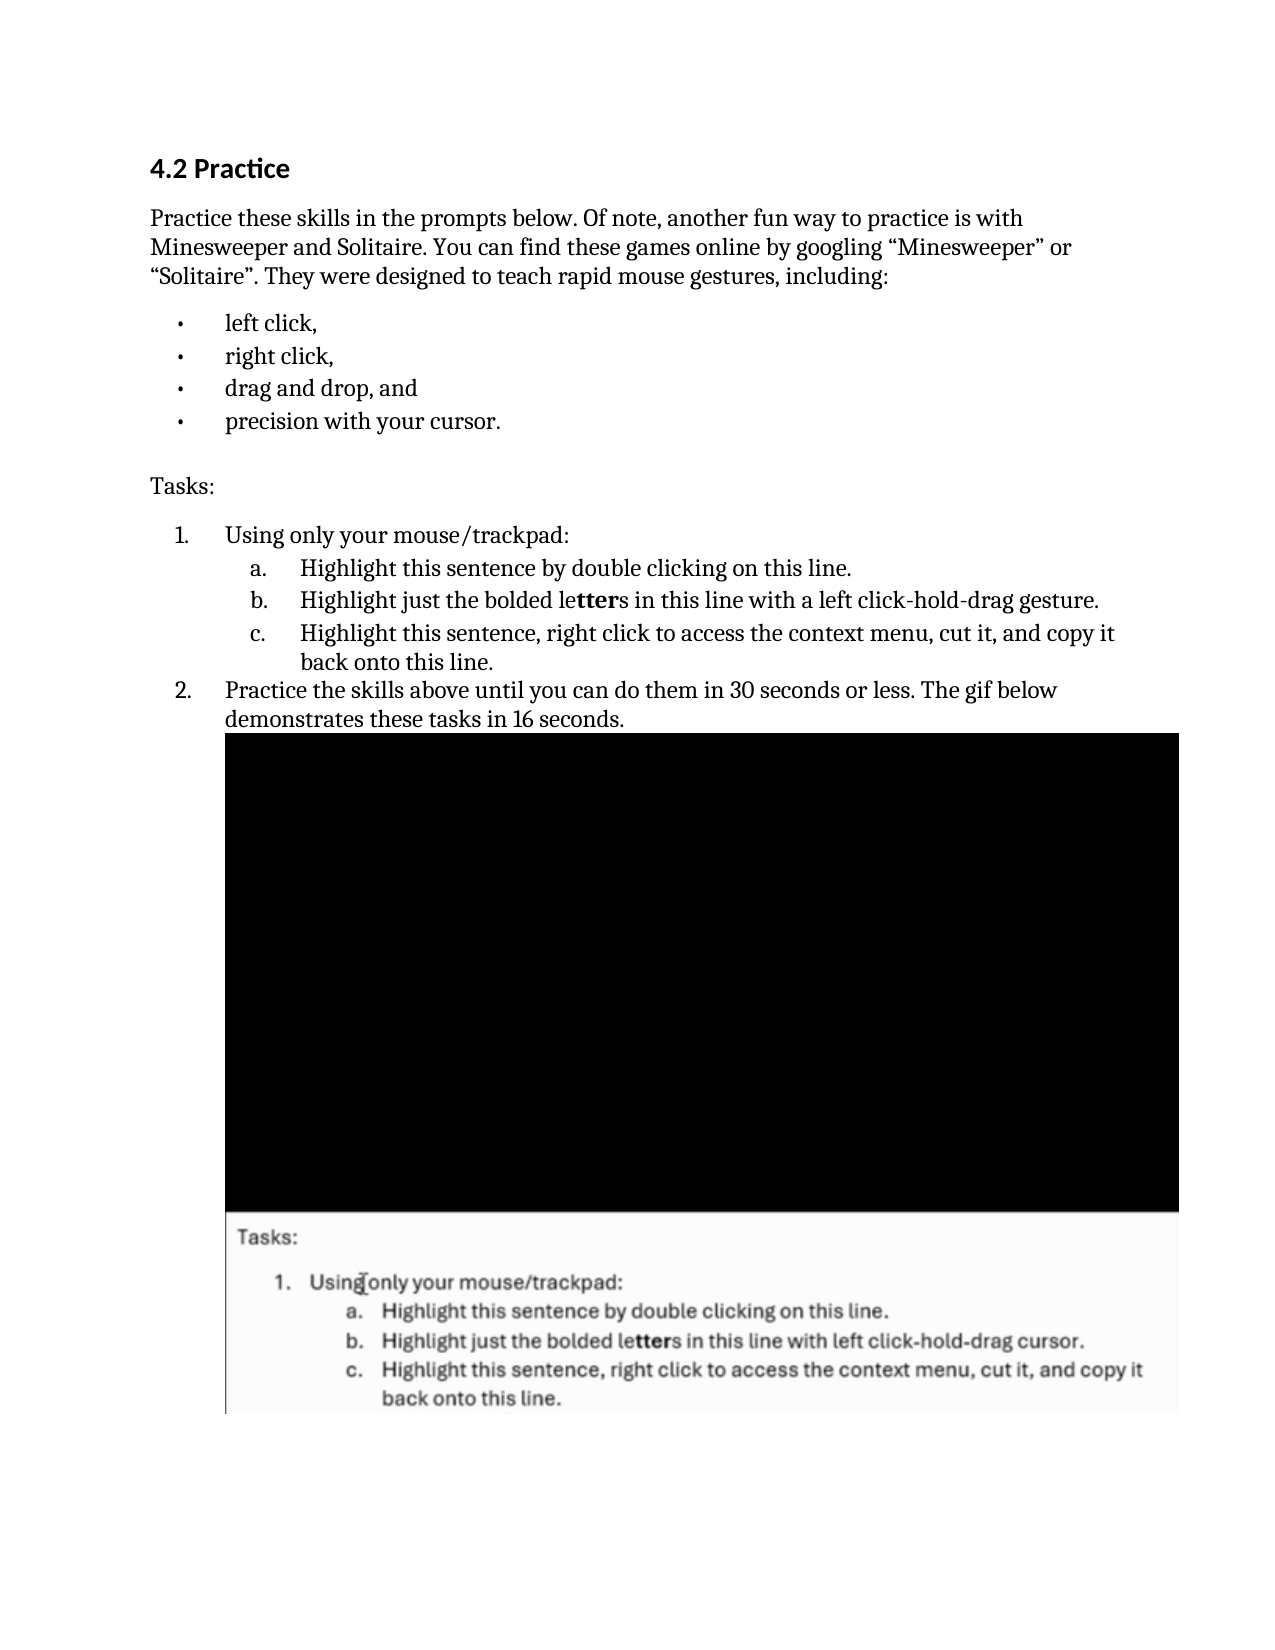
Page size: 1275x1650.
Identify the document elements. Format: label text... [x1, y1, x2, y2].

list Highlight this sentence by double clicking on this line. [250, 554, 1125, 583]
list Highlight just the bolded letters in this line with a left click-hold-drag gesture. [250, 586, 1125, 615]
subtitle 4.2 Practice [150, 150, 1125, 186]
list right click, [175, 342, 1125, 371]
text Tasks: [150, 472, 1125, 501]
text Practice these skills in the prompts below. Of note, another fun way to practice is with Minesweeper and Solitaire. You can find these games online by googling “Minesweeper” or “Solitaire”. They were designed to teach rapid mouse gestures, including: [150, 204, 1125, 291]
list left click, [175, 309, 1125, 338]
list Using only your mouse/trackpad: [175, 521, 1125, 550]
list Highlight this sentence, right click to access the context menu, cut it, and copy it back onto this line. [250, 619, 1125, 676]
list precision with your cursor. [175, 407, 1125, 436]
picture [225, 733, 1179, 1414]
list drag and drop, and [175, 374, 1125, 403]
